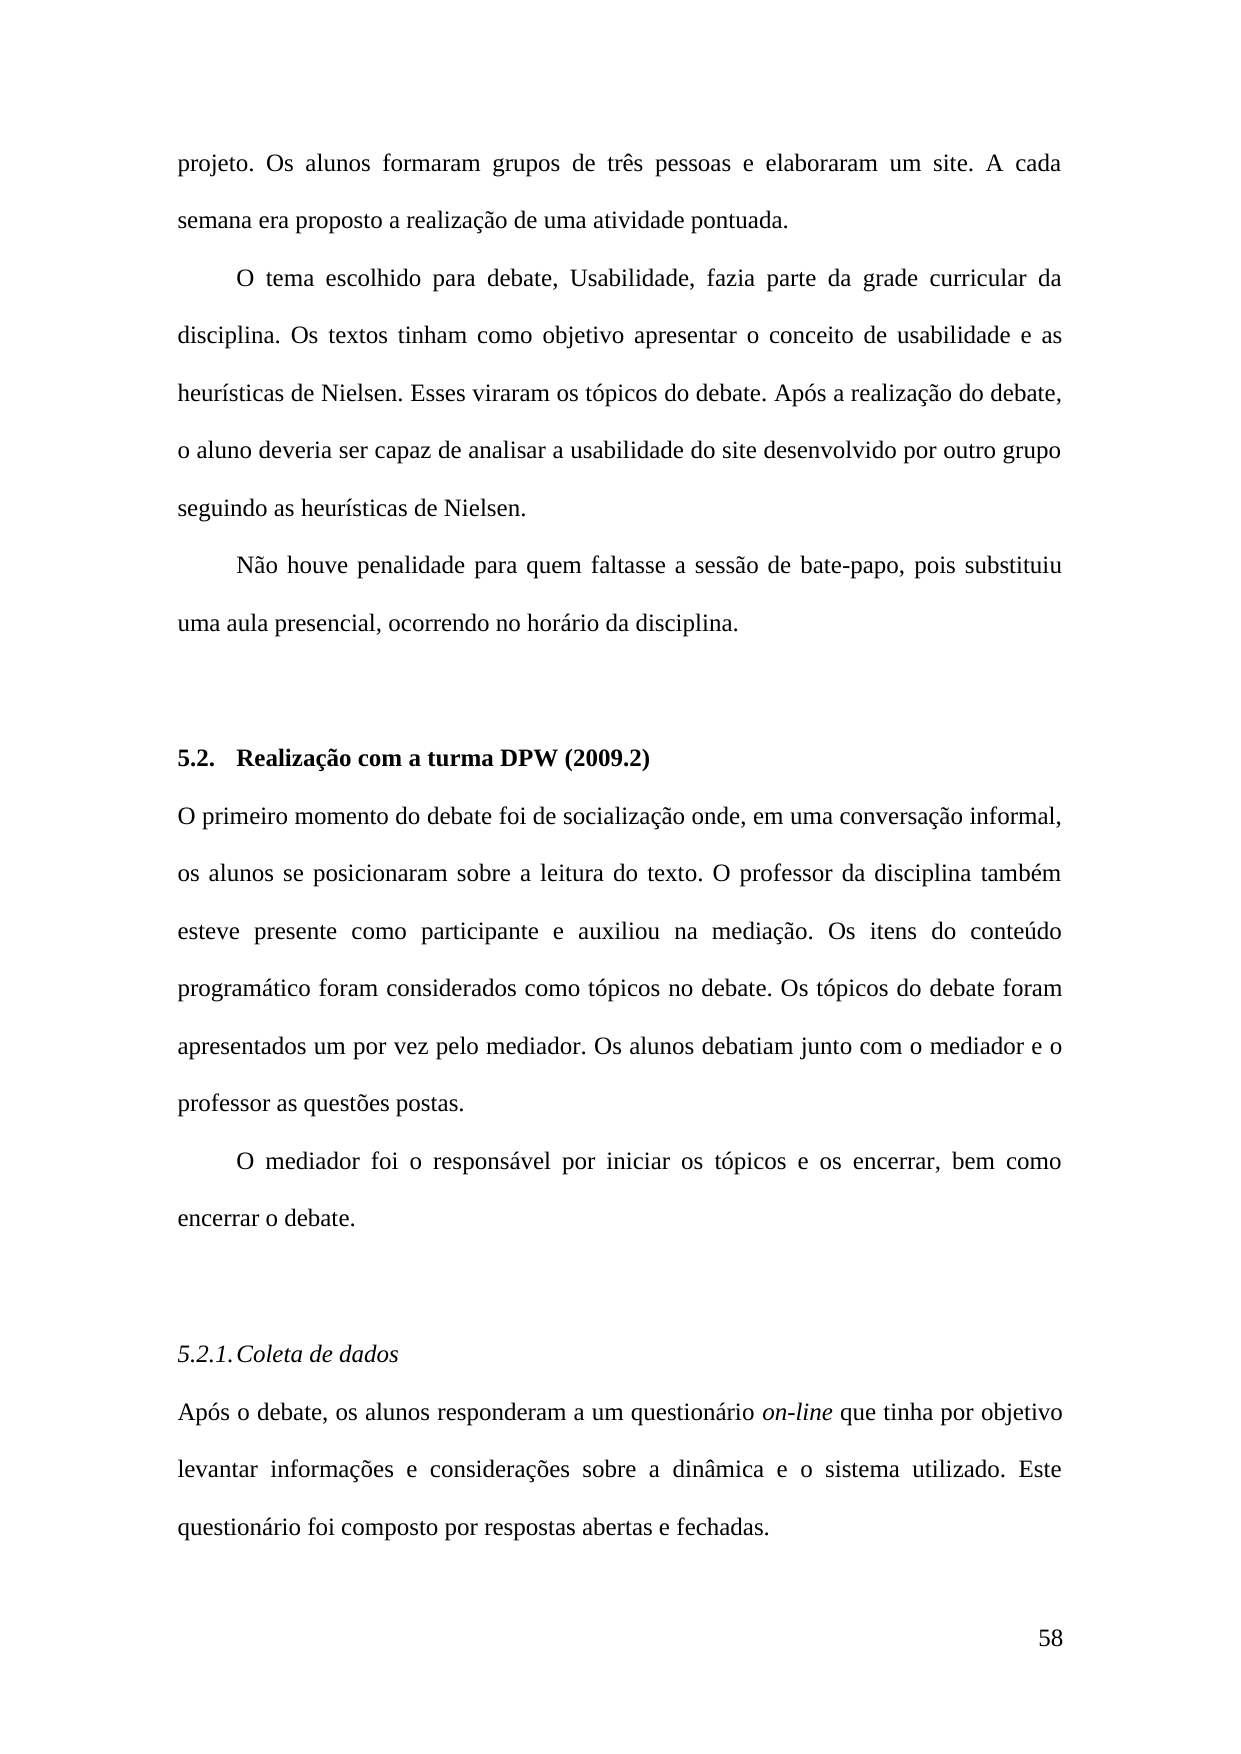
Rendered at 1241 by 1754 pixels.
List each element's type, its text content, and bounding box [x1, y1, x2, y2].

text O mediador foi o responsável por iniciar os tópicos e os encerrar, bem como encerrar o debate. [177, 1146, 1063, 1232]
text O tema escolhido para debate, Usabilidade, fazia parte da grade curricular da disciplina. Os textos tinham como objetivo apresentar o conceito de usabilidade e as heurísticas de Nielsen. Esses viraram os tópicos do debate. Após a realização do debate, o aluno deveria ser capaz de analisar a usabilidade do site desenvolvido por outro grupo seguindo as heurísticas de Nielsen. [177, 263, 1063, 521]
subtitle Coleta de dados [177, 1339, 1063, 1368]
subtitle Realização com a turma DPW (2009.2) [177, 743, 1063, 772]
text Após o debate, os alunos responderam a um questionário on-line que tinha por objetivo levantar informações e considerações sobre a dinâmica e o sistema utilizado. Este questionário foi composto por respostas abertas e fechadas. [177, 1397, 1063, 1541]
text O primeiro momento do debate foi de socialização onde, em uma conversação informal, os alunos se posicionaram sobre a leitura do texto. O professor da disciplina também esteve presente como participante e auxiliou na mediação. Os itens do conteúdo programático foram considerados como tópicos no debate. Os tópicos do debate foram apresentados um por vez pelo mediador. Os alunos debatiam junto com o mediador e o professor as questões postas. [177, 801, 1063, 1117]
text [177, 148, 1063, 234]
text Não houve penalidade para quem faltasse a sessão de bate-papo, pois substituiu uma aula presencial, ocorrendo no horário da disciplina. [177, 550, 1063, 636]
